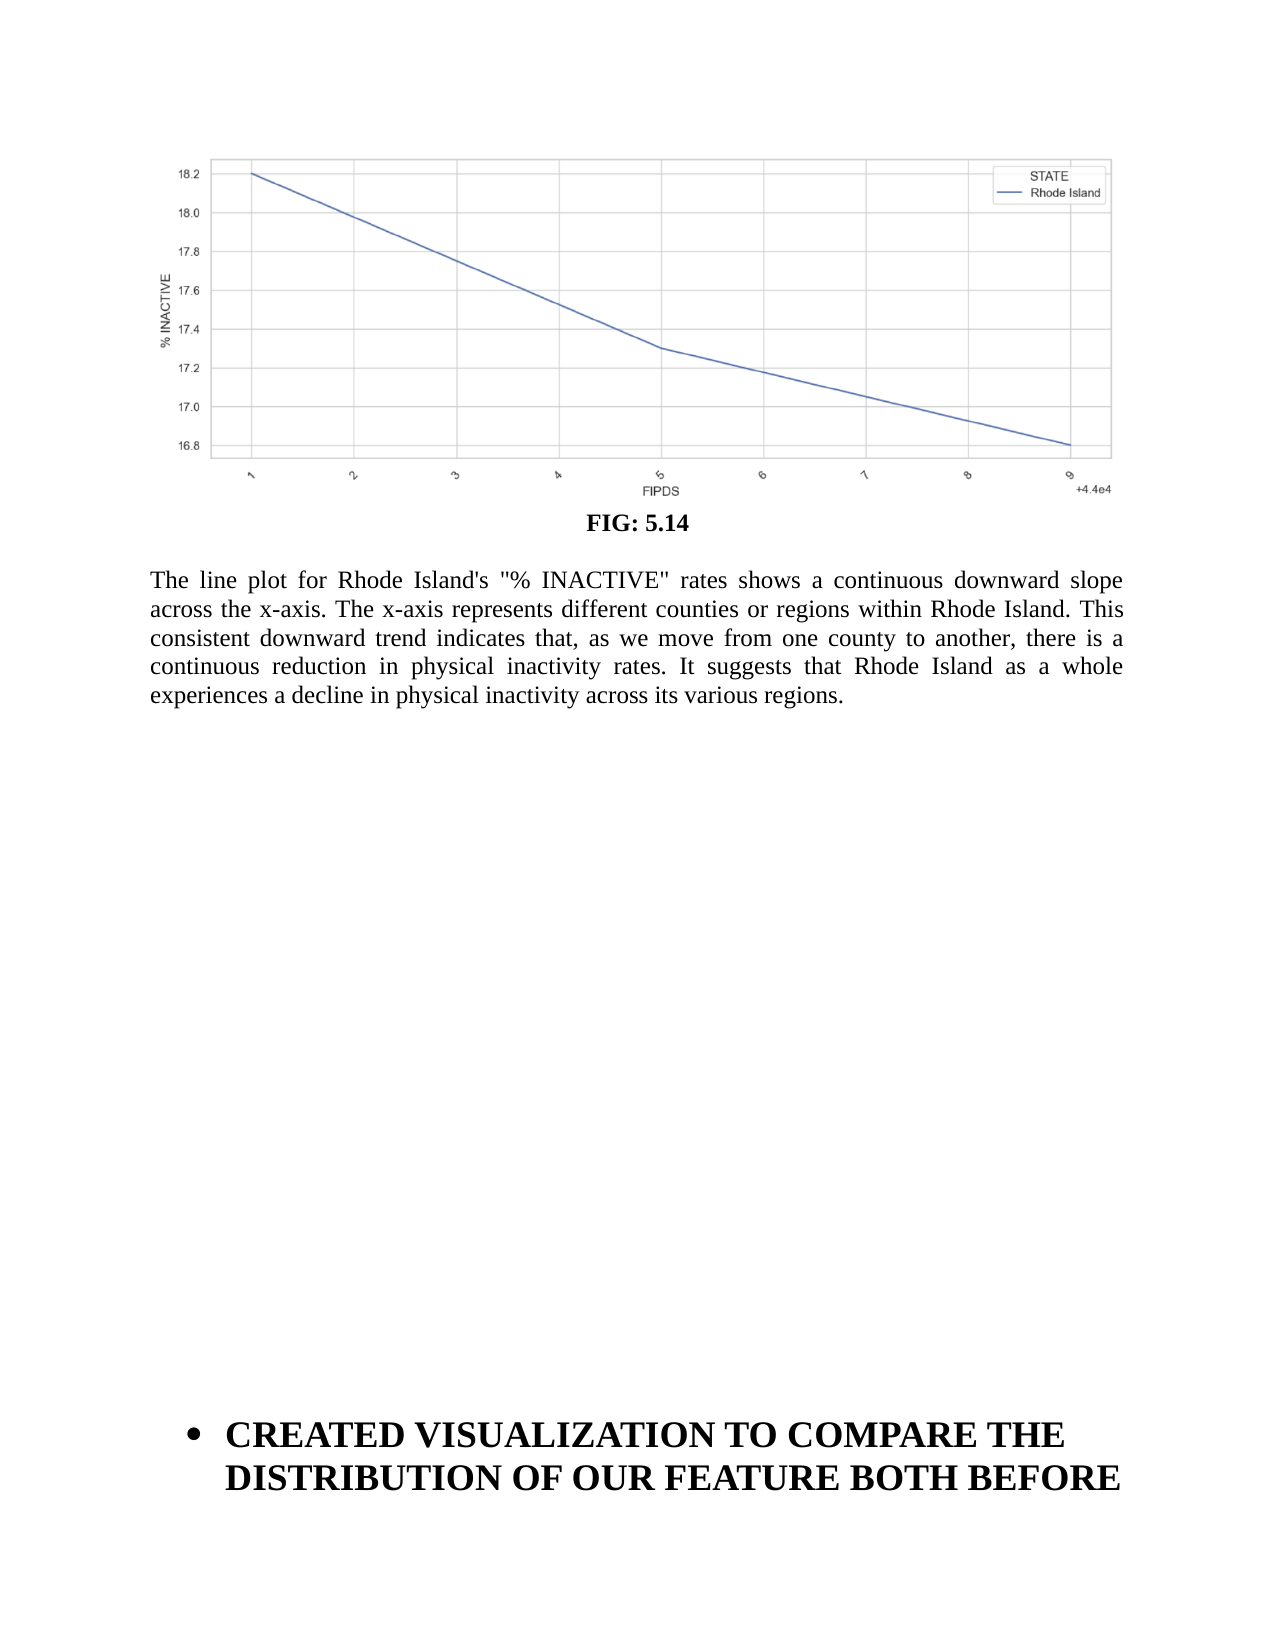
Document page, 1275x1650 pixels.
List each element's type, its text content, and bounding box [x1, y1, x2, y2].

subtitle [187, 1412, 1125, 1498]
text The line plot for Rhode Island's "% INACTIVE" rates shows a continuous downward slope across the x-axis. The x-axis represents different counties or regions within Rhode Island. This consistent downward trend indicates that, as we move from one county to another, there is a continuous reduction in physical inactivity rates. It suggests that Rhode Island as a whole experiences a decline in physical inactivity across its various regions. [150, 565, 1125, 709]
picture [150, 150, 1125, 508]
text FIG: 5.14 [150, 508, 1125, 536]
